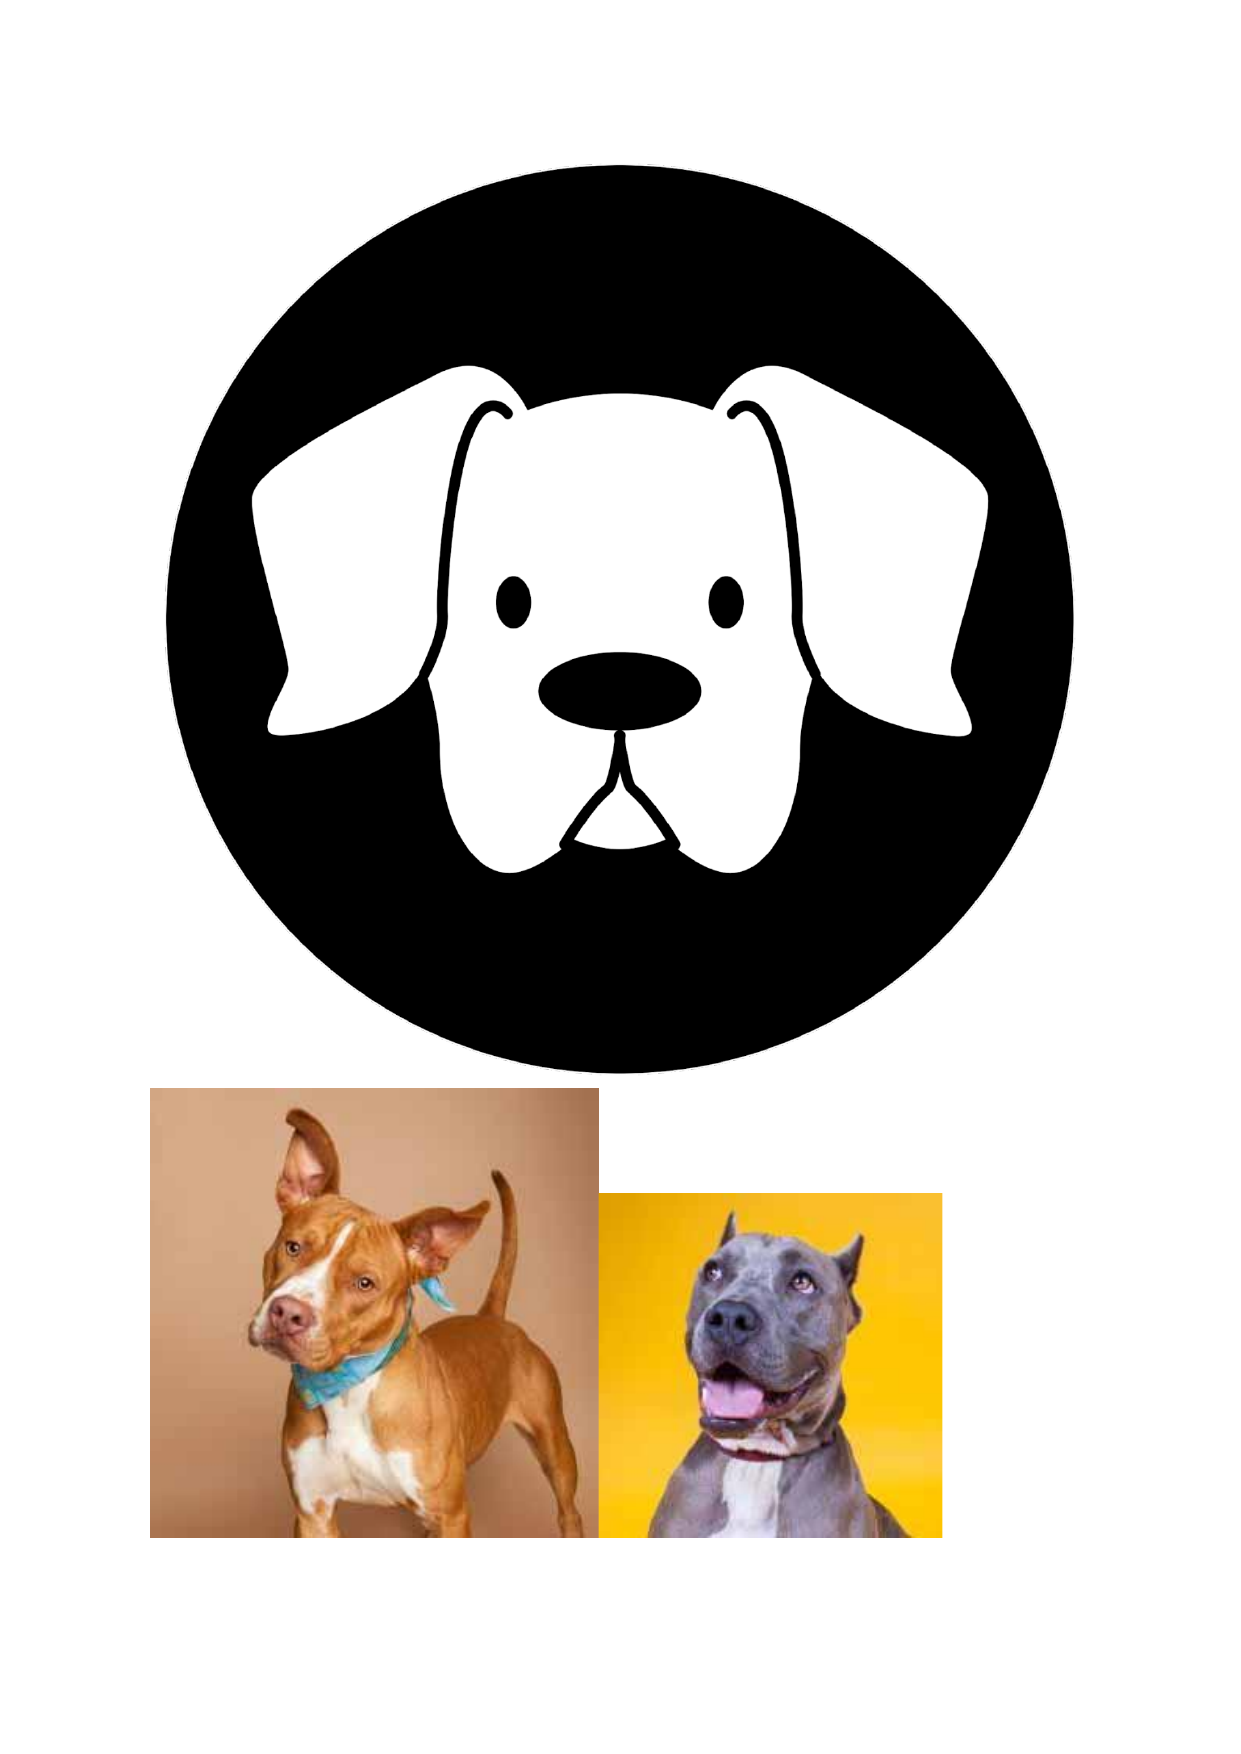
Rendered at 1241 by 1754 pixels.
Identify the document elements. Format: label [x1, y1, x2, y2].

picture [150, 150, 1089, 1538]
